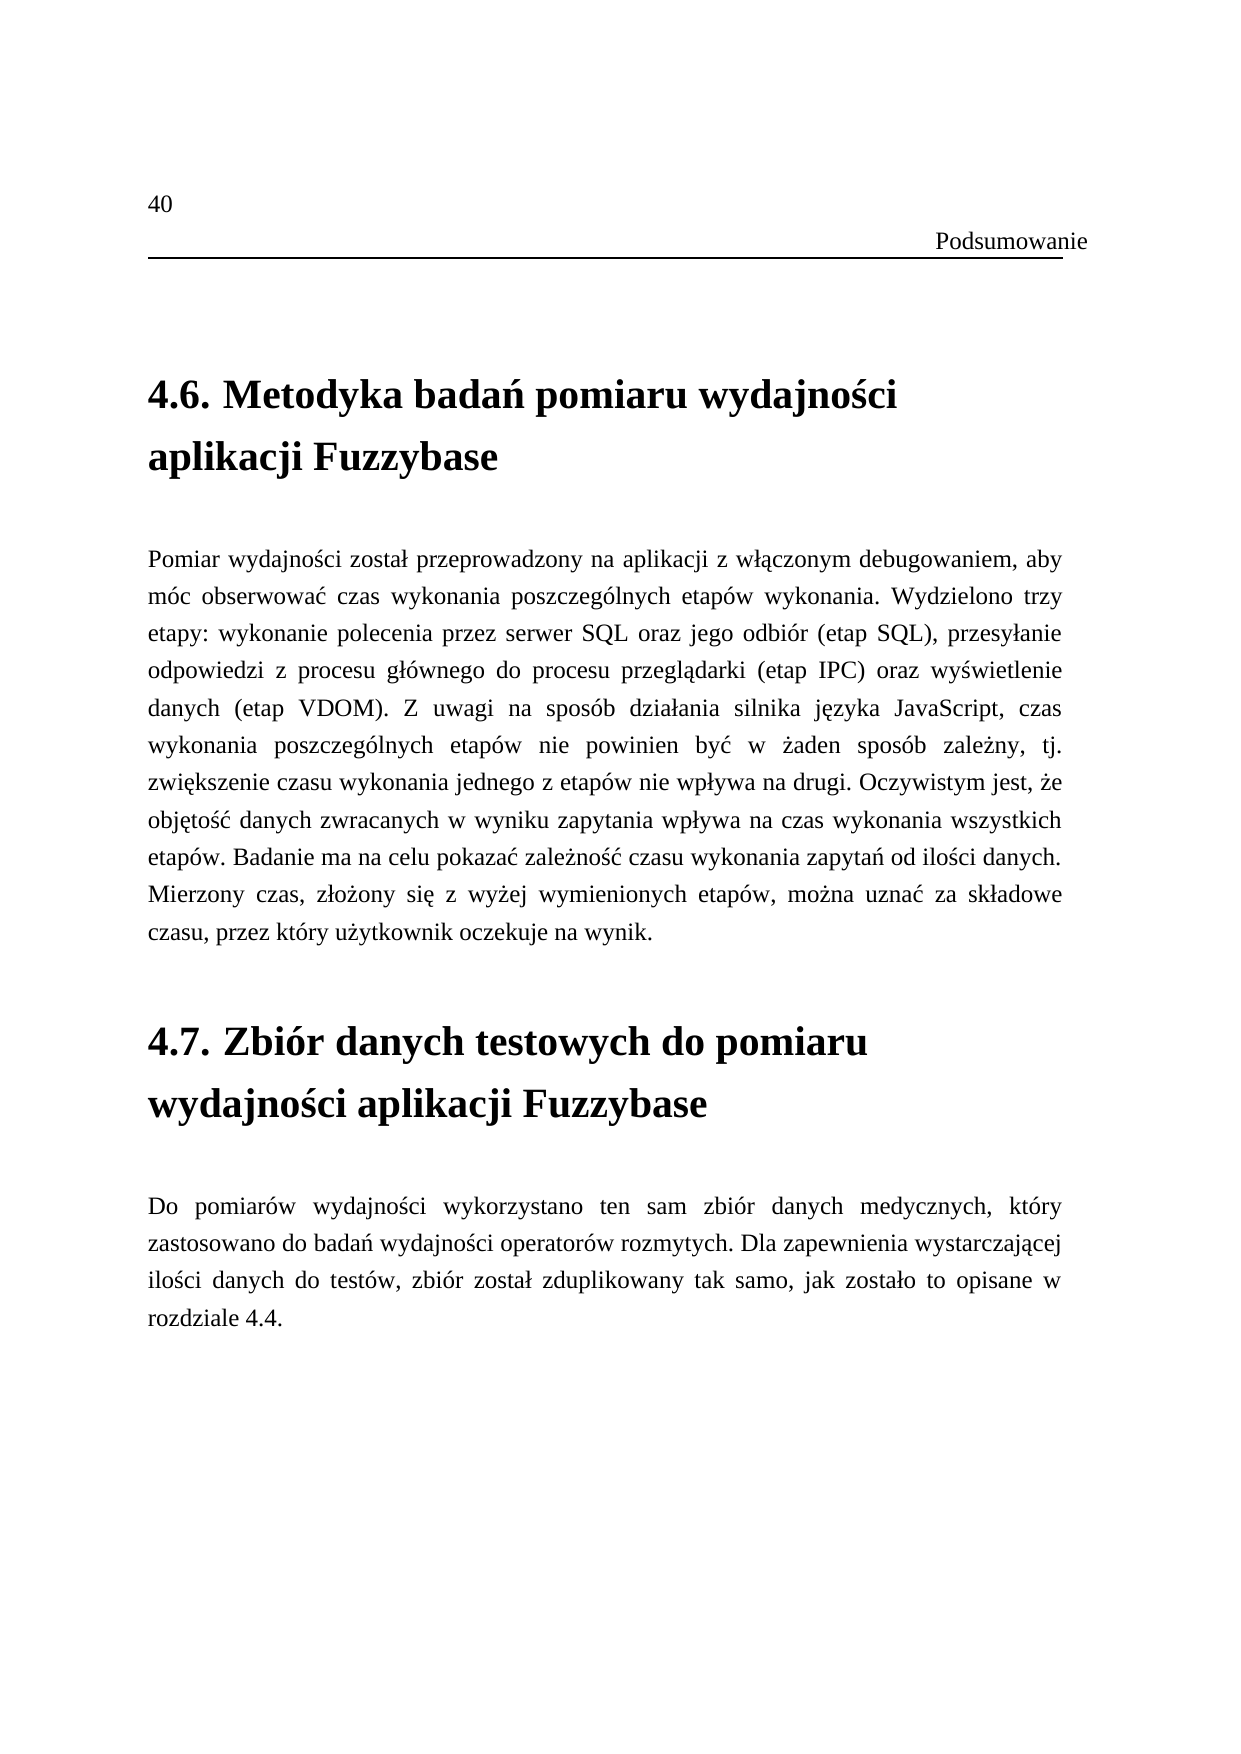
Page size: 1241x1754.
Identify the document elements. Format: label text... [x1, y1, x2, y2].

text Do pomiarów wydajności wykorzystano ten sam zbiór danych medycznych, który zastosowano do badań wydajności operatorów rozmytych. Dla zapewnienia wystarczającej ilości danych do testów, zbiór został zduplikowany tak samo, jak zostało to opisane w rozdziale 4.4. [148, 1191, 1063, 1332]
subtitle Zbiór danych testowych do pomiaru wydajności aplikacji Fuzzybase [148, 1016, 1063, 1127]
text Pomiar wydajności został przeprowadzony na aplikacji z włączonym debugowaniem, aby móc obserwować czas wykonania poszczególnych etapów wykonania. Wydzielono trzy etapy: wykonanie polecenia przez serwer SQL oraz jego odbiór (etap SQL), przesyłanie odpowiedzi z procesu głównego do procesu przeglądarki (etap IPC) oraz wyświetlenie danych (etap VDOM). Z uwagi na sposób działania silnika języka JavaScript, czas wykonania poszczególnych etapów nie powinien być w żaden sposób zależny, tj. zwiększenie czasu wykonania jednego z etapów nie wpływa na drugi. Oczywistym jest, że objętość danych zwracanych w wyniku zapytania wpływa na czas wykonania wszystkich etapów. Badanie ma na celu pokazać zależność czasu wykonania zapytań od ilości danych. Mierzony czas, złożony się z wyżej wymienionych etapów, można uznać za składowe czasu, przez który użytkownik oczekuje na wynik. [148, 544, 1063, 945]
subtitle Metodyka badań pomiaru wydajności aplikacji Fuzzybase [148, 369, 1063, 479]
